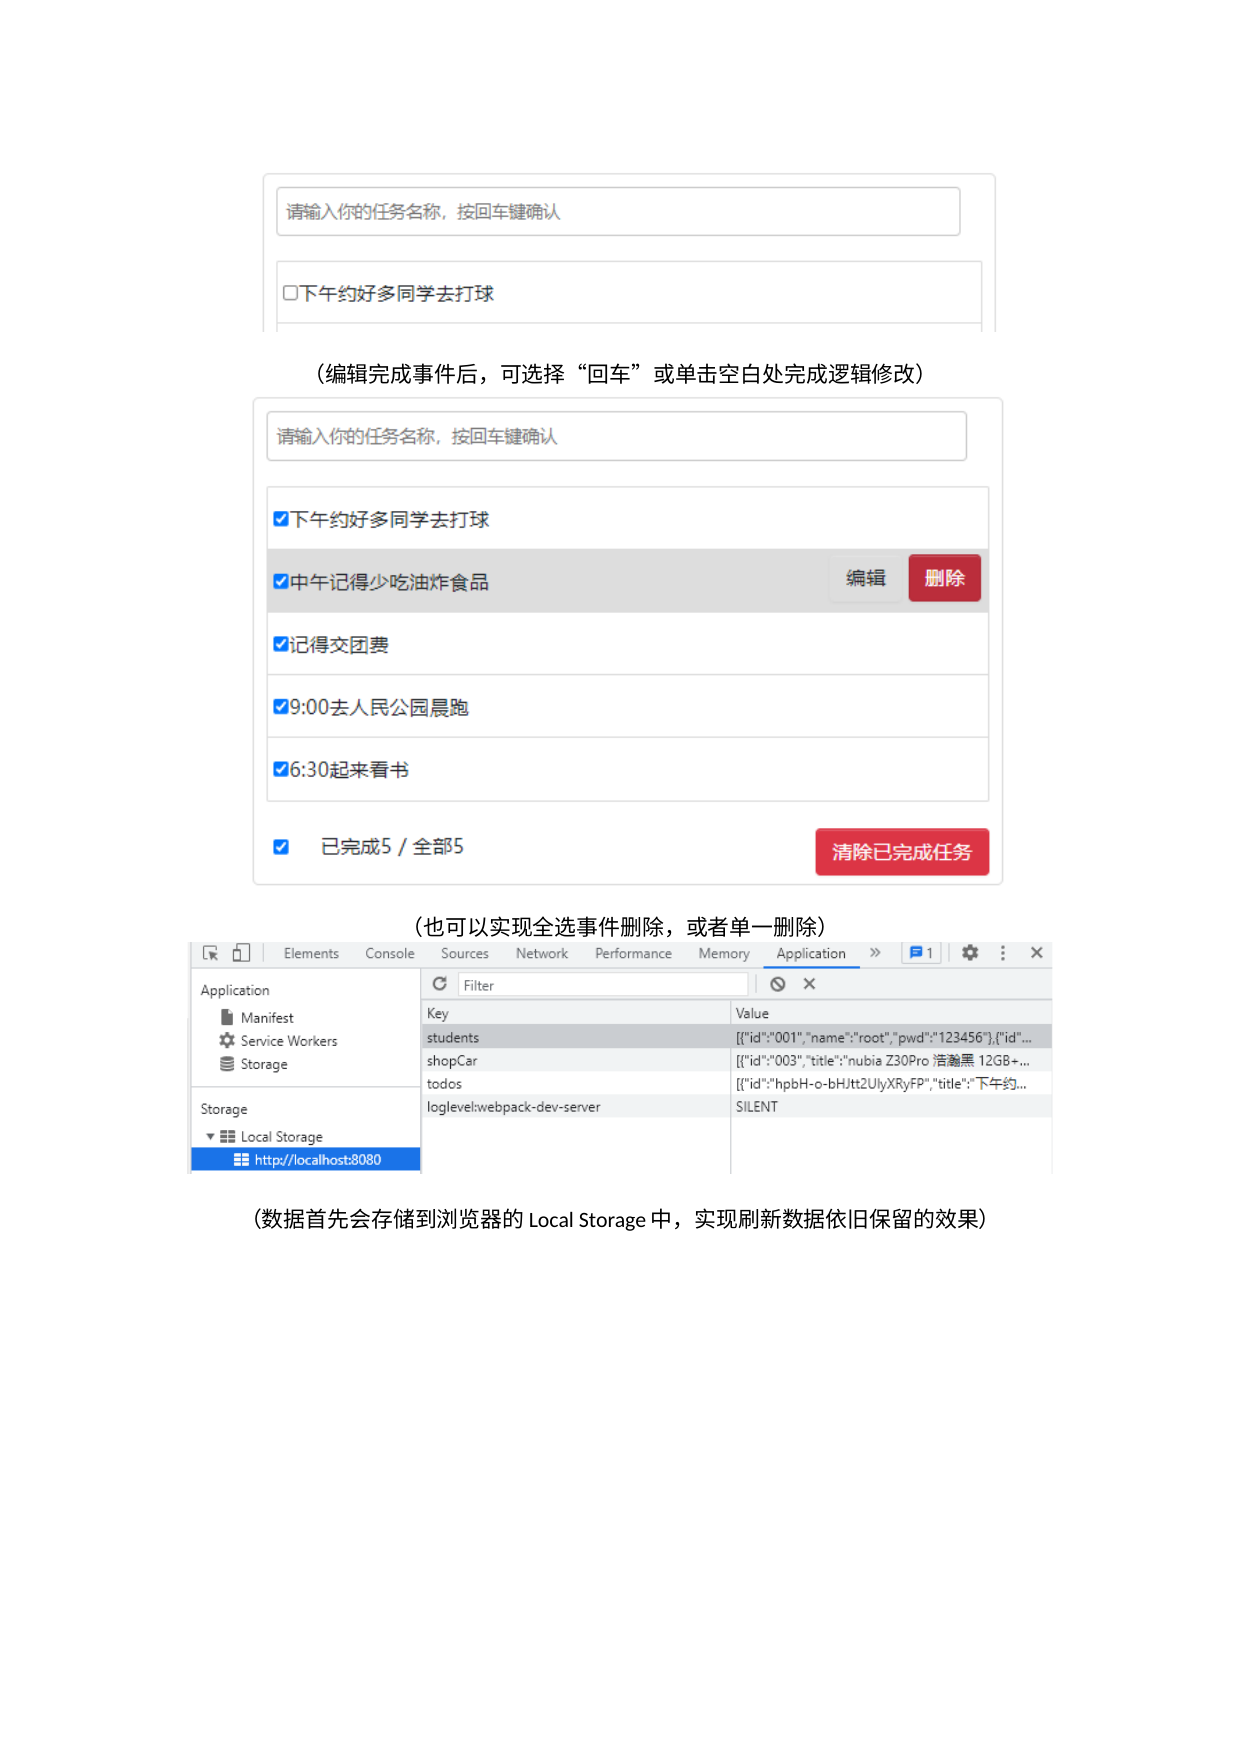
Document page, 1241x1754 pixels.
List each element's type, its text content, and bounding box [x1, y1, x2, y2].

list （数据首先会存储到浏览器的Local Storage中，实现刷新数据依旧保留的效果） [187, 1202, 1053, 1234]
picture [187, 942, 1053, 1174]
list （编辑完成事件后，可选择“回车”或单击空白处完成逻辑修改） [187, 357, 1053, 389]
list （也可以实现全选事件删除，或者单一删除） [187, 909, 1053, 942]
picture [233, 162, 1007, 332]
picture [225, 389, 1015, 898]
